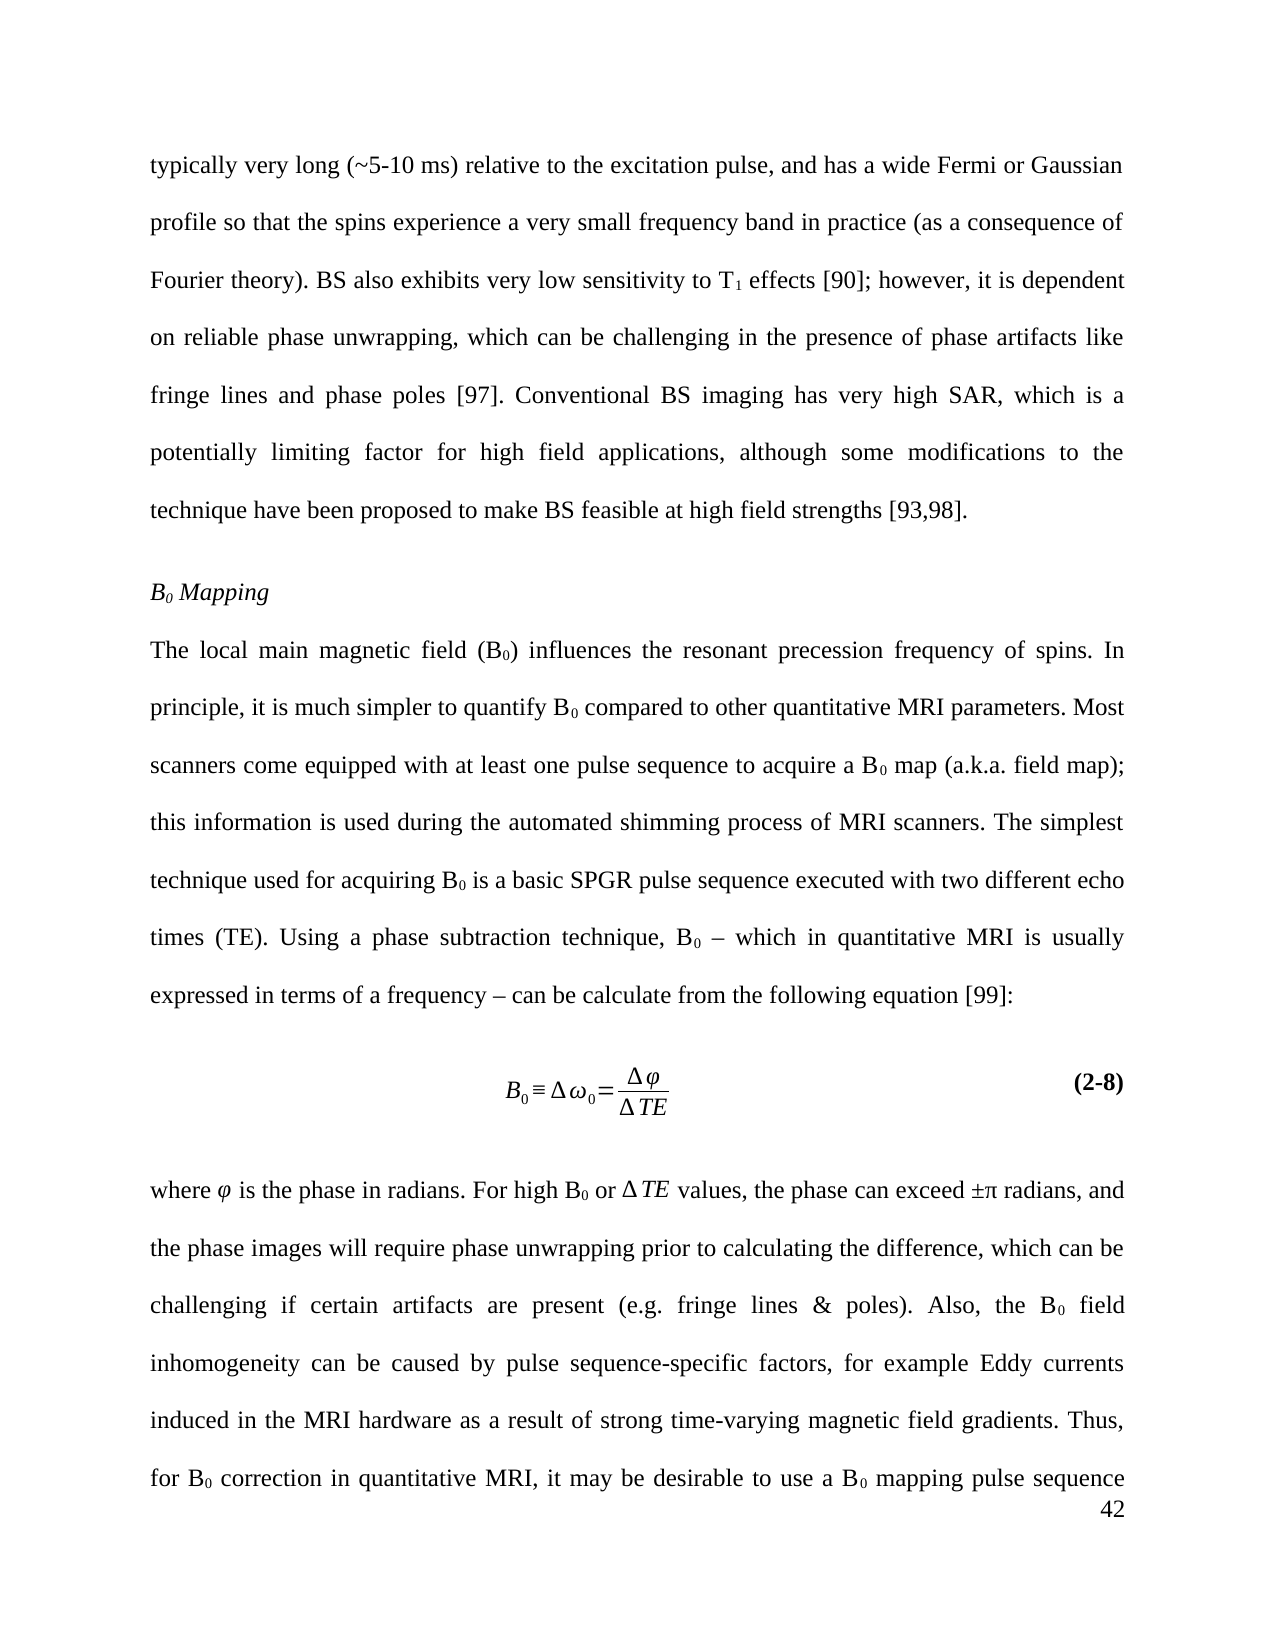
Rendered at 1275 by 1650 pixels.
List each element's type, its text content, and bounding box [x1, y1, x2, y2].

text B0 Mapping [150, 577, 1125, 606]
table_header (2-8) [1025, 1063, 1135, 1175]
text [150, 150, 1125, 524]
table_header [150, 1063, 1025, 1175]
text The local main magnetic field (B0) influences the resonant precession frequency of spins. In principle, it is much simpler to quantify B0 compared to other quantitative MRI parameters. Most scanners come equipped with at least one pulse sequence to acquire a B0 map (a.k.a. field map); this information is used during the automated shimming process of MRI scanners. The simplest technique used for acquiring B0 is a basic SPGR pulse sequence executed with two different echo times (TE). Using a phase subtraction technique, B0 – which in quantitative MRI is usually expressed in terms of a frequency – can be calculate from the following equation [99]: [150, 635, 1125, 1009]
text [150, 1175, 1125, 1491]
